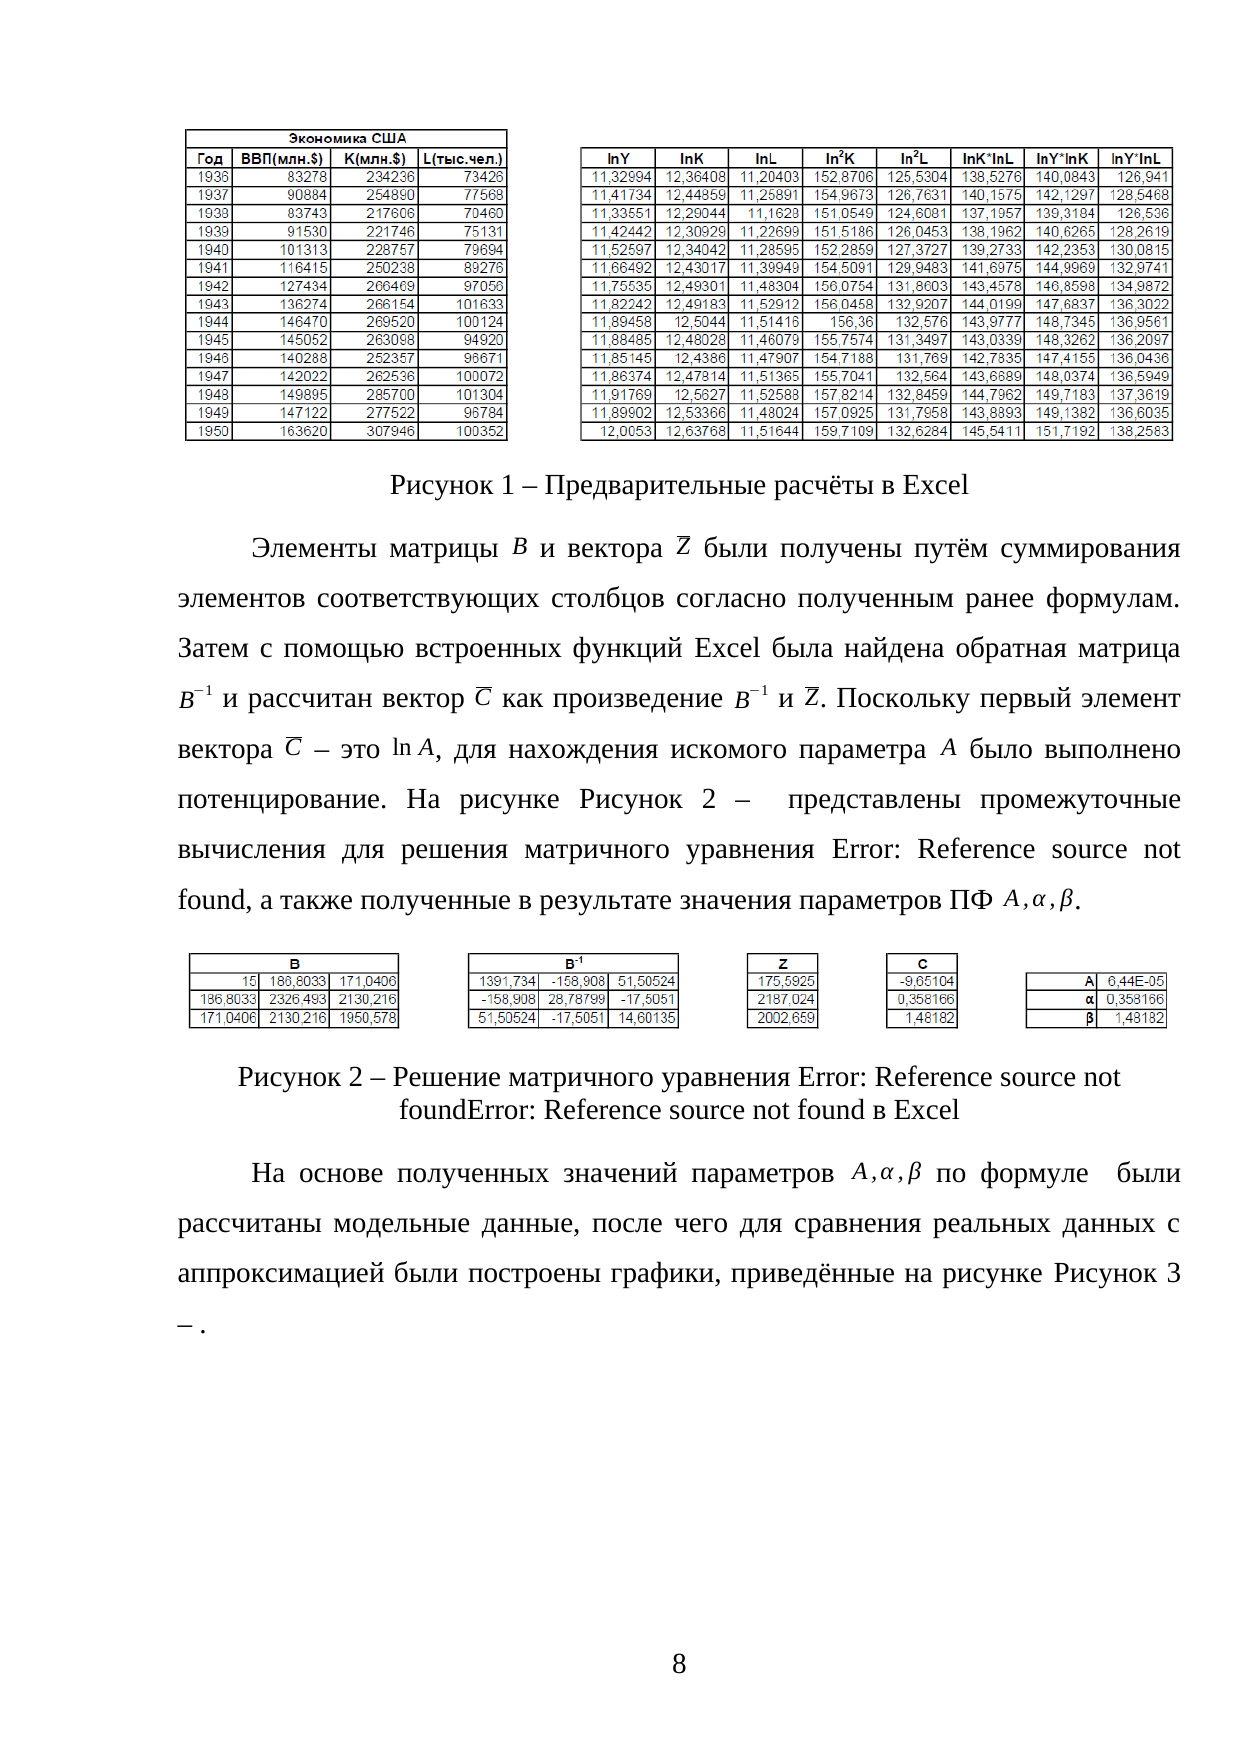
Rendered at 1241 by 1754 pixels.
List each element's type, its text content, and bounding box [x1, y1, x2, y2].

text Элементы матрицы и вектора были получены путём суммирования элементов соответствующих столбцов согласно полученным ранее формулам. Затем с помощью встроенных функций Excel была найдена обратная матрица и рассчитан вектор как произведение и . Поскольку первый элемент вектора – это , для нахождения искомого параметра было выполнено потенцирование. На рисунке Рисунок 2 – представлены промежуточные вычисления для решения матричного уравнения (7), а также полученные в результате значения параметров ПФ . [177, 530, 1181, 915]
picture [177, 118, 1182, 451]
text Решение матричного уравнения (6)(7) в Excel [177, 1059, 1181, 1126]
text На основе полученных значений параметров по формуле (1) были рассчитаны модельные данные, после чего для сравнения реальных данных с аппроксимацией были построены графики, приведённые на рисунке Рисунок 3 – . [177, 1155, 1181, 1339]
picture [177, 932, 1182, 1042]
text Предварительные расчёты в Excel [177, 467, 1181, 501]
